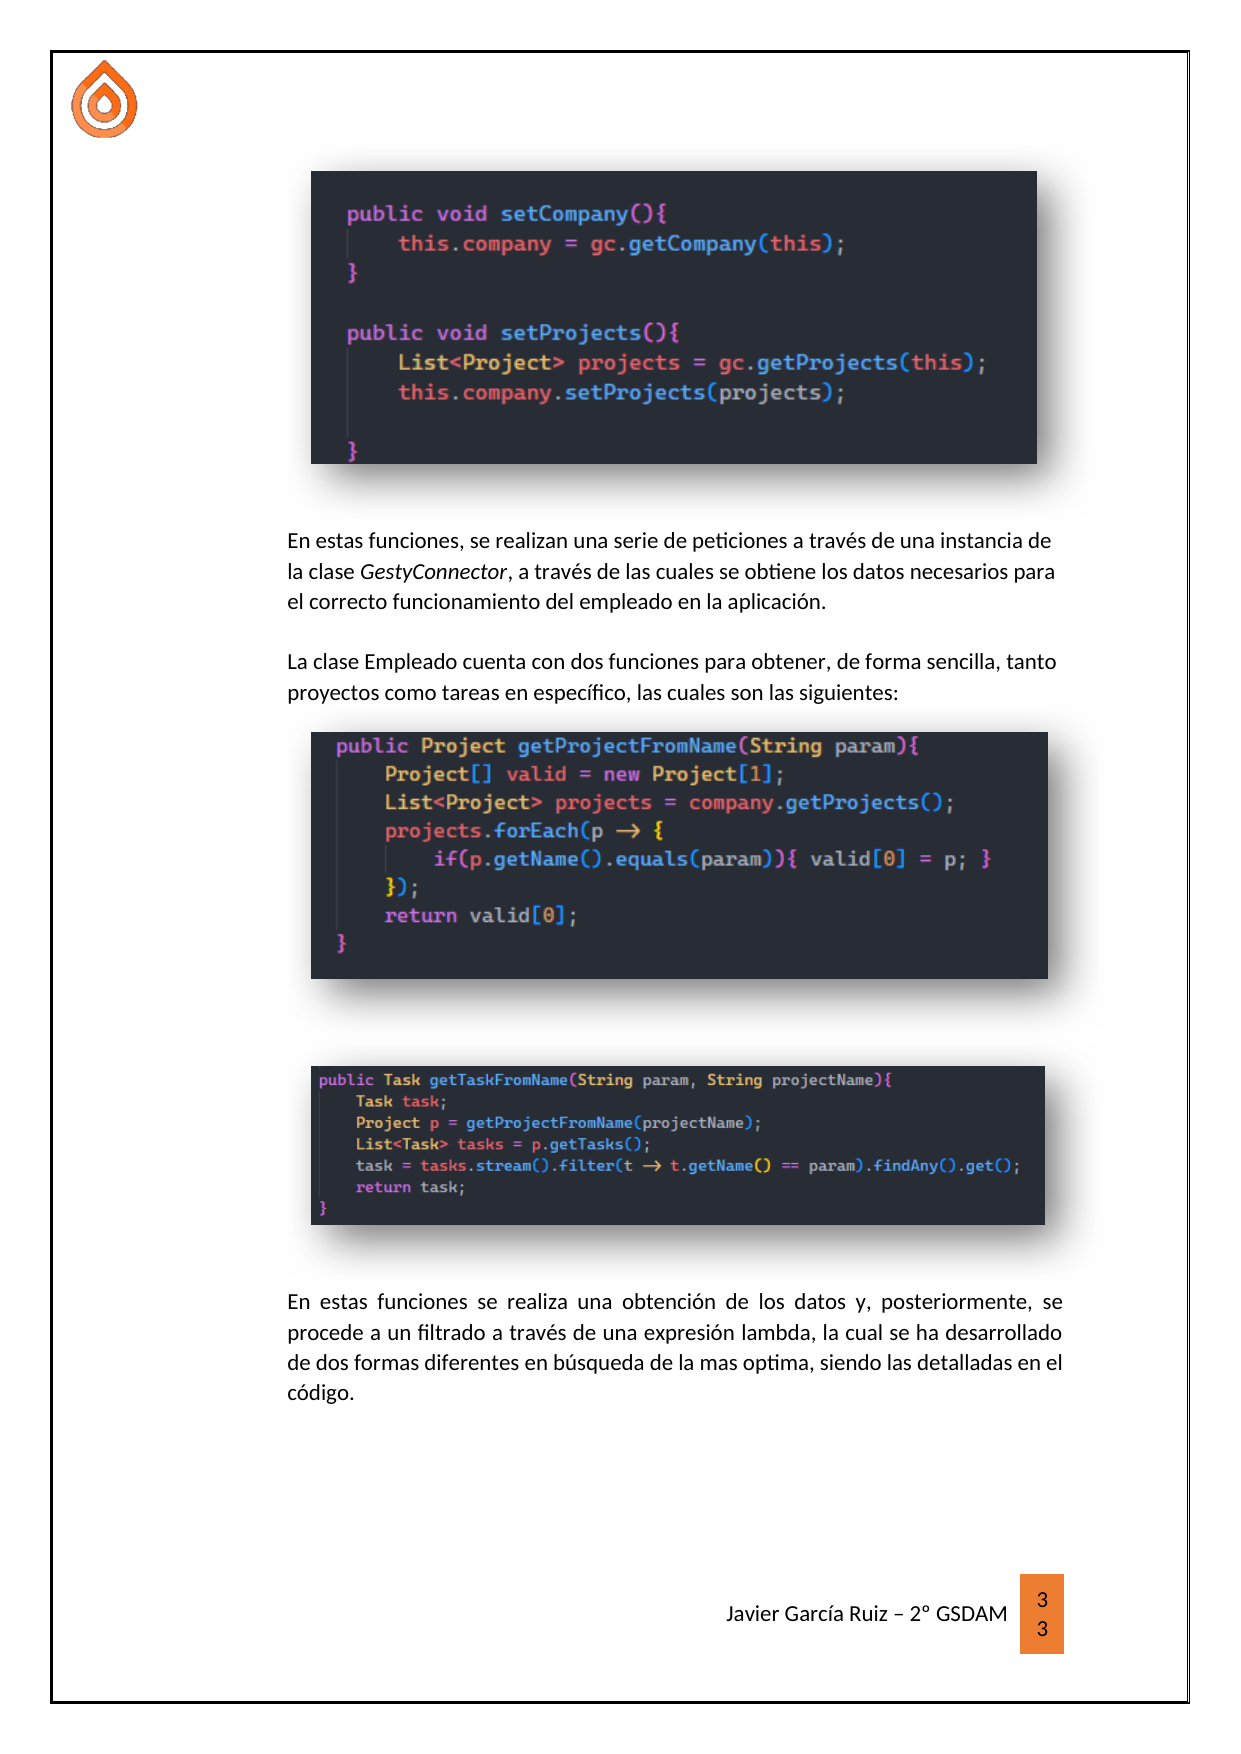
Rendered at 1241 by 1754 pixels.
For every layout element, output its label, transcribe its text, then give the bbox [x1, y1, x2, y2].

picture [311, 732, 1048, 979]
picture [311, 171, 1037, 464]
list En estas funciones se realiza una obtención de los datos y, posteriormente, se procede a un filtrado a través de una expresión lambda, la cual se ha desarrollado de dos formas diferentes en búsqueda de la mas optima, siendo las detalladas en el código. [287, 1376, 1064, 1406]
list En estas funciones, se realizan una serie de peticiones a través de una instancia de la clase GestyConnector, a través de las cuales se obtiene los datos necesarios para el correcto funcionamiento del empleado en la aplicación. [287, 527, 1064, 615]
picture [311, 1066, 1045, 1225]
list La clase Empleado cuenta con dos funciones para obtener, de forma sencilla, tanto proyectos como tareas en específico, las cuales son las siguientes: [287, 647, 1064, 706]
picture [64, 58, 143, 137]
